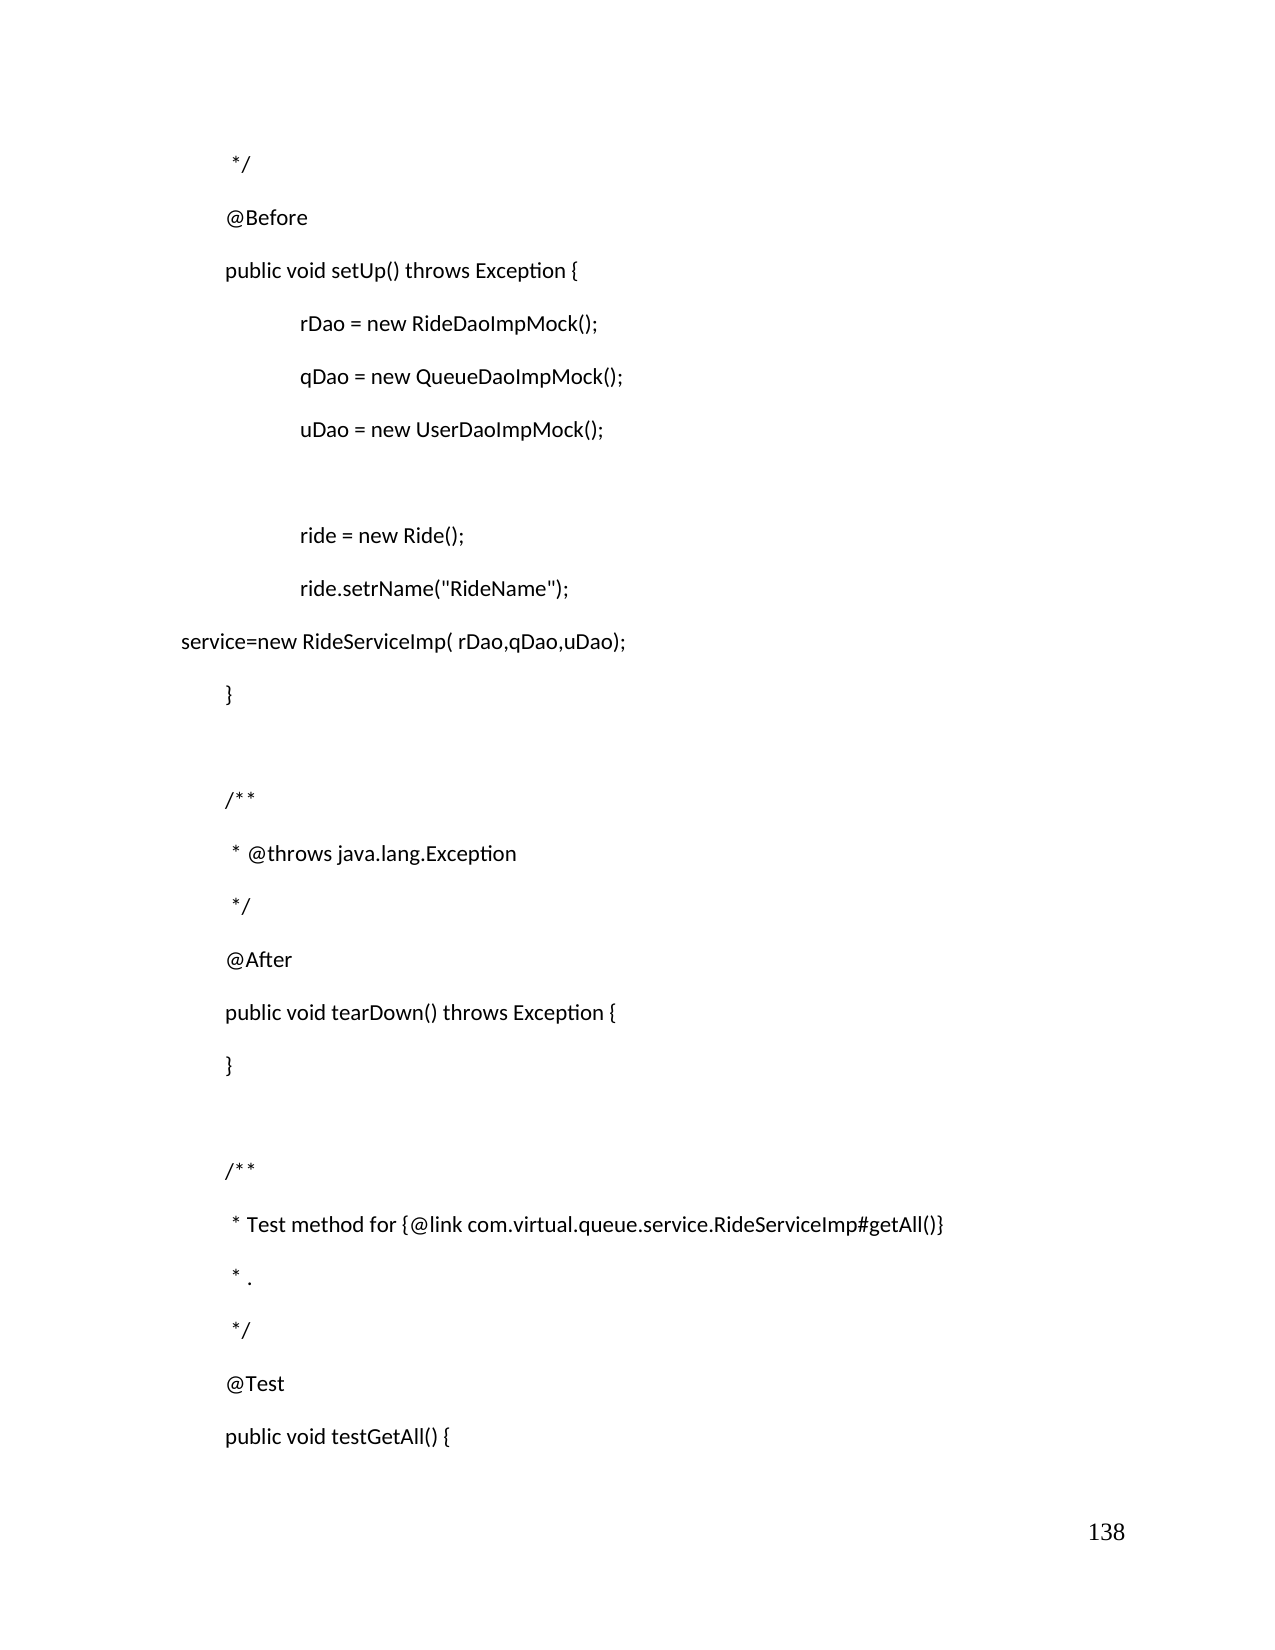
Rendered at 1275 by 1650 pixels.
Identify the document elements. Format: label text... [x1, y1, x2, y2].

text */ [150, 892, 1125, 920]
text @Before [150, 203, 1125, 231]
text /** [150, 1157, 1125, 1185]
text @After [150, 945, 1125, 973]
text } [150, 1051, 1125, 1079]
text public void tearDown() throws Exception { [150, 998, 1125, 1026]
text * @throws java.lang.Exception [150, 839, 1125, 867]
text rDao = new RideDaoImpMock(); [150, 309, 1125, 337]
text * Test method for {@link com.virtual.queue.service.RideServiceImp#getAll()} [150, 1210, 1125, 1238]
text /** [150, 786, 1125, 814]
text service=new RideServiceImp( rDao,qDao,uDao); [150, 627, 1125, 655]
text */ [150, 1316, 1125, 1344]
text ride.setrName("RideName"); [150, 574, 1125, 602]
text } [150, 680, 1125, 708]
text qDao = new QueueDaoImpMock(); [150, 362, 1125, 390]
text uDao = new UserDaoImpMock(); [150, 415, 1125, 443]
text * . [150, 1263, 1125, 1291]
text public void testGetAll() { [150, 1422, 1125, 1451]
text ride = new Ride(); [150, 521, 1125, 549]
text public void setUp() throws Exception { [150, 256, 1125, 284]
text */ [150, 150, 1125, 178]
text @Test [150, 1369, 1125, 1397]
